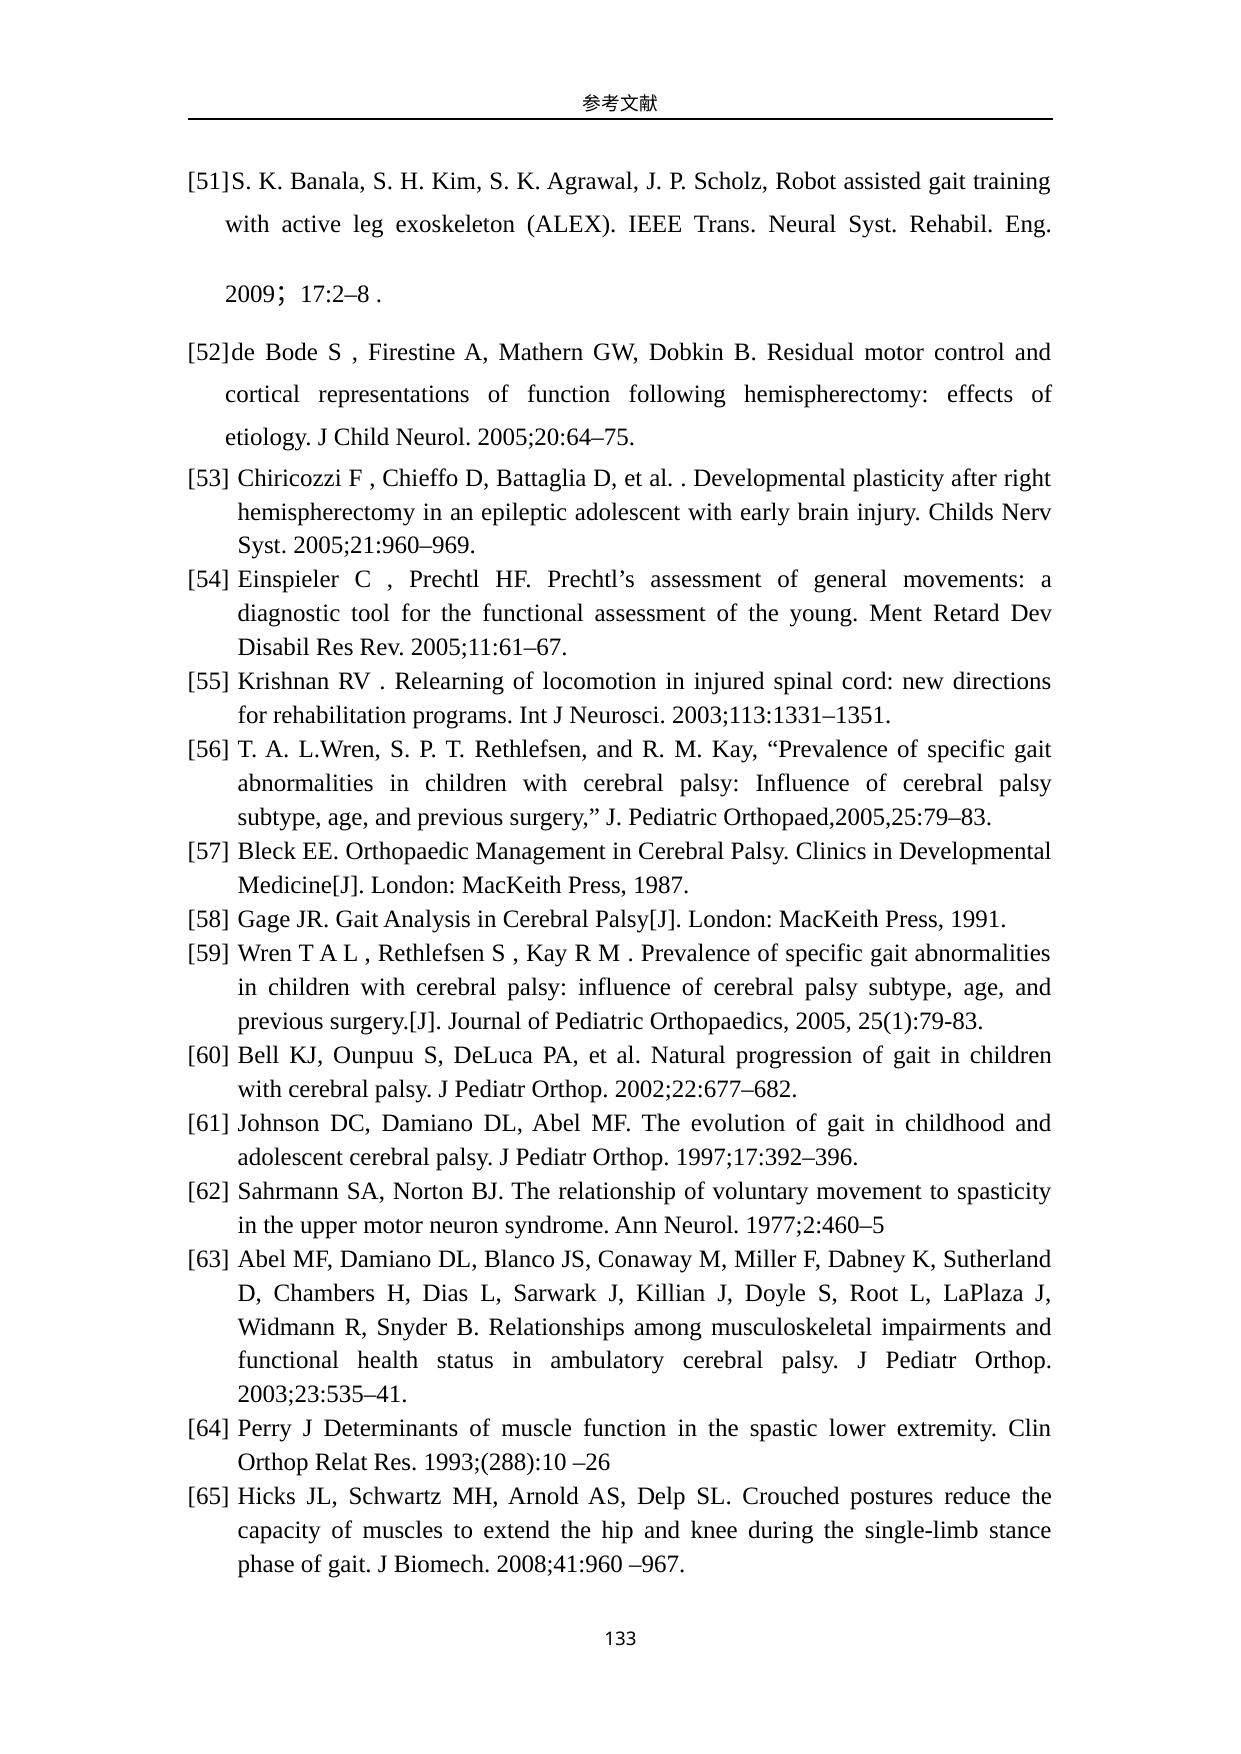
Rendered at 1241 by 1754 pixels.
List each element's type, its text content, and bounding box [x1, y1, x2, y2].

list Sahrmann SA, Norton BJ. The relationship of voluntary movement to spasticity in the upper motor neuron syndrome. Ann Neurol. 1977;2:460–5 [187, 1173, 1053, 1241]
list Bleck EE. Orthopaedic Management in Cerebral Palsy. Clinics in Developmental Medicine[J]. London: MacKeith Press, 1987. [187, 834, 1053, 902]
list Chiricozzi F , Chieffo D, Battaglia D, et al. . Developmental plasticity after right hemispherectomy in an epileptic adolescent with early brain injury. Childs Nerv Syst. 2005;21:960–969. [187, 460, 1053, 562]
list T. A. L.Wren, S. P. T. Rethlefsen, and R. M. Kay, “Prevalence of specific gait abnormalities in children with cerebral palsy: Influence of cerebral palsy subtype, age, and previous surgery,” J. Pediatric Orthopaed,2005,25:79–83. [187, 732, 1053, 834]
list Hicks JL, Schwartz MH, Arnold AS, Delp SL. Crouched postures reduce the capacity of muscles to extend the hip and knee during the single-limb stance phase of gait. J Biomech. 2008;41:960 –967. [187, 1479, 1053, 1581]
list Johnson DC, Damiano DL, Abel MF. The evolution of gait in childhood and adolescent cerebral palsy. J Pediatr Orthop. 1997;17:392–396. [187, 1105, 1053, 1173]
list Perry J Determinants of muscle function in the spastic lower extremity. Clin Orthop Relat Res. 1993;(288):10 –26 [187, 1411, 1053, 1479]
list Einspieler C , Prechtl HF. Prechtl’s assessment of general movements: a diagnostic tool for the functional assessment of the young. Ment Retard Dev Disabil Res Rev. 2005;11:61–67. [187, 562, 1053, 664]
text S. K. Banala, S. H. Kim, S. K. Agrawal, J. P. Scholz, Robot assisted gait training with active leg exoskeleton (ALEX). IEEE Trans. Neural Syst. Rehabil. Eng. 2009；17:2–8 . [187, 164, 1053, 325]
list Bell KJ, Ounpuu S, DeLuca PA, et al. Natural progression of gait in children with cerebral palsy. J Pediatr Orthop. 2002;22:677–682. [187, 1037, 1053, 1105]
list Krishnan RV . Relearning of locomotion in injured spinal cord: new directions for rehabilitation programs. Int J Neurosci. 2003;113:1331–1351. [187, 664, 1053, 732]
text de Bode S , Firestine A, Mathern GW, Dobkin B. Residual motor control and cortical representations of function following hemispherectomy: effects of etiology. J Child Neurol. 2005;20:64–75. [187, 334, 1053, 453]
list Gage JR. Gait Analysis in Cerebral Palsy[J]. London: MacKeith Press, 1991. [187, 902, 1053, 936]
list Abel MF, Damiano DL, Blanco JS, Conaway M, Miller F, Dabney K, Sutherland D, Chambers H, Dias L, Sarwark J, Killian J, Doyle S, Root L, LaPlaza J, Widmann R, Snyder B. Relationships among musculoskeletal impairments and functional health status in ambulatory cerebral palsy. J Pediatr Orthop. 2003;23:535–41. [187, 1241, 1053, 1411]
list Wren T A L , Rethlefsen S , Kay R M . Prevalence of specific gait abnormalities in children with cerebral palsy: influence of cerebral palsy subtype, age, and previous surgery.[J]. Journal of Pediatric Orthopaedics, 2005, 25(1):79-83. [187, 936, 1053, 1037]
